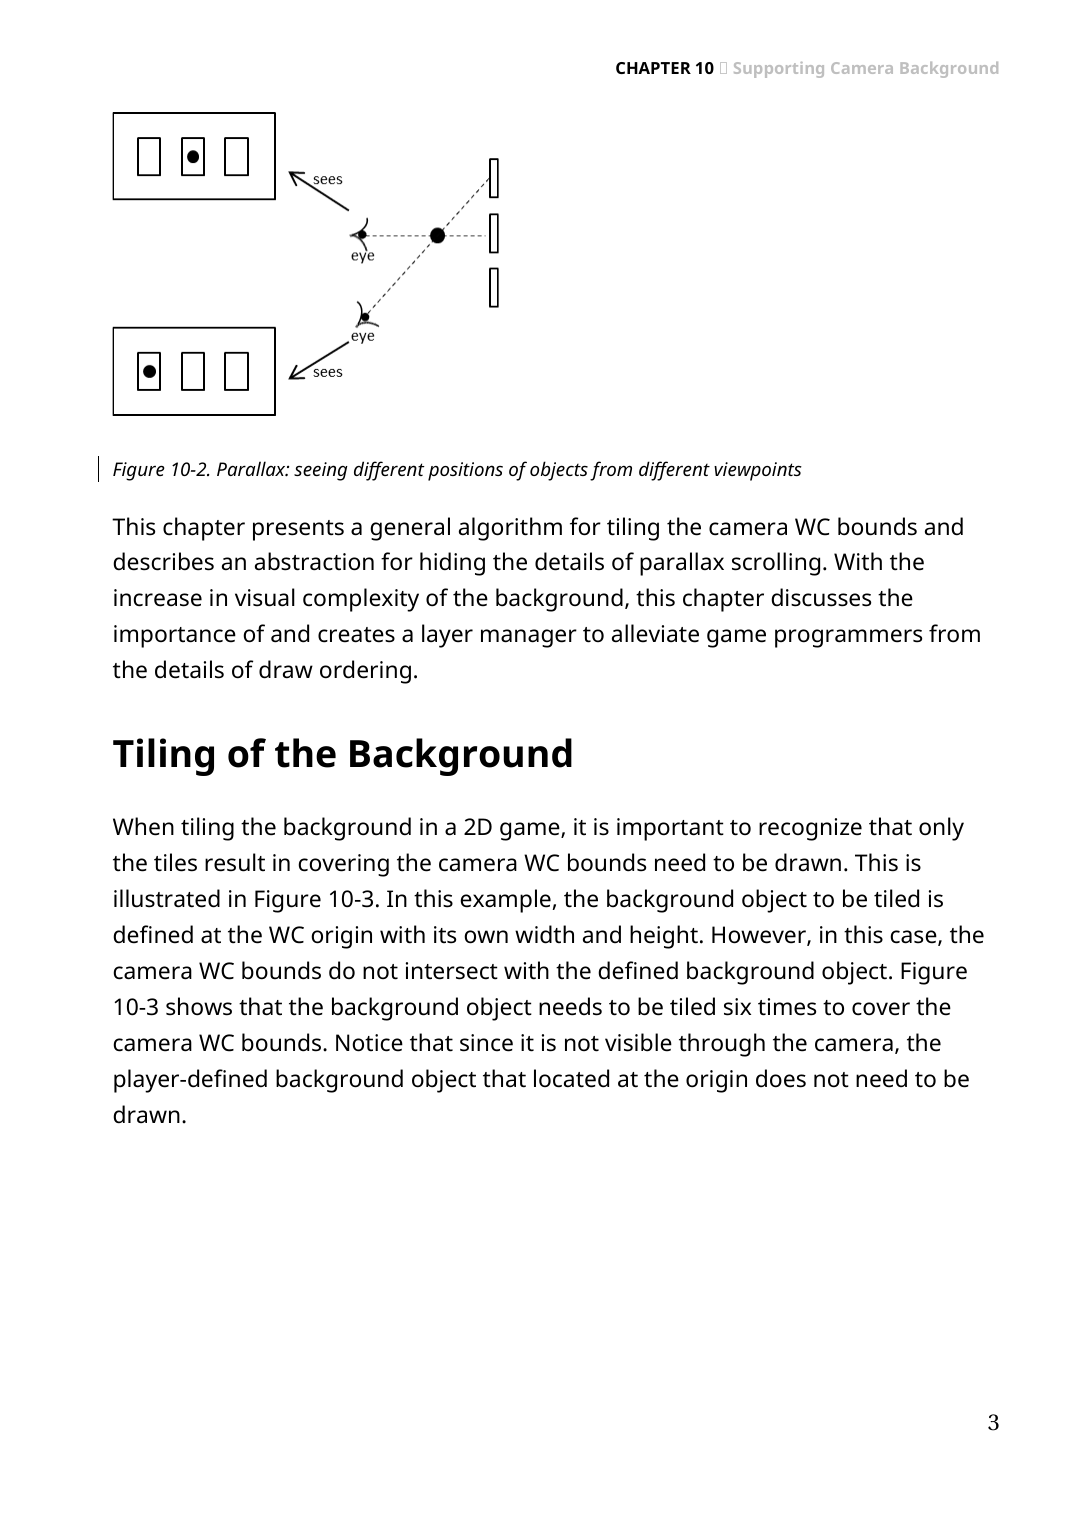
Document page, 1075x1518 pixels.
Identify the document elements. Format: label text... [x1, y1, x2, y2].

text When tiling the background in a 2D game, it is important to recognize that only the tiles result in covering the camera WC bounds need to be drawn. This is illustrated in Figure 10-3. In this example, the background object to be tiled is defined at the WC origin with its own width and height. However, in this case, the camera WC bounds do not intersect with the defined background object. Figure 10-3 shows that the background object needs to be tiled six times to cover the camera WC bounds. Notice that since it is not visible through the camera, the player-defined background object that located at the origin does not need to be drawn. [112, 811, 1000, 1130]
picture [112, 112, 499, 416]
subtitle Tiling of the Background [112, 728, 1000, 779]
text This chapter presents a general algorithm for tiling the camera WC bounds and describes an abstraction for hiding the details of parallax scrolling. With the increase in visual complexity of the background, this chapter discusses the importance of and creates a layer manager to alleviate game programmers from the details of draw ordering. [112, 510, 1000, 685]
text Figure 10-2. Parallax: seeing different positions of objects from different viewpoints [112, 456, 1000, 482]
